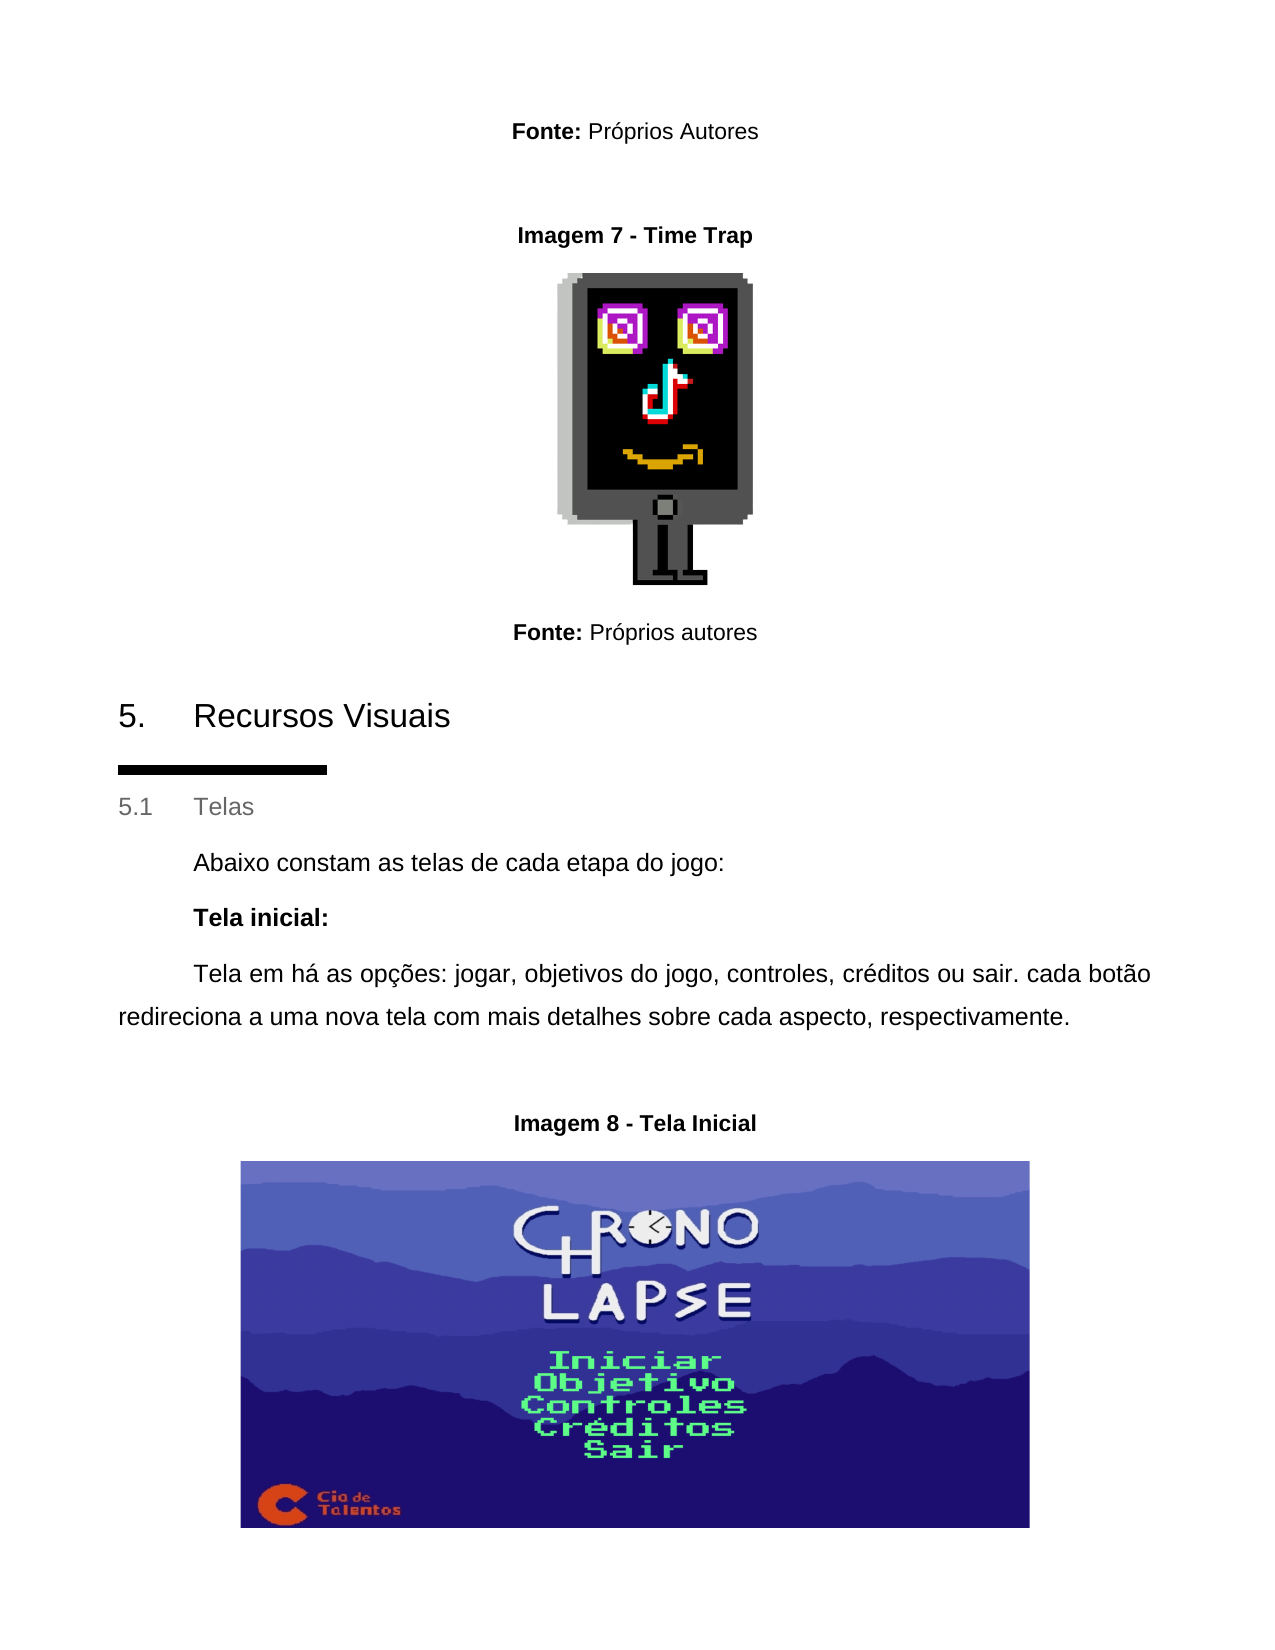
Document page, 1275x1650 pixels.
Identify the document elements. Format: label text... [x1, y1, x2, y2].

text Imagem 8 - Tela Inicial [118, 1109, 1152, 1136]
text Tela inicial: [118, 903, 1152, 932]
picture [240, 1161, 1030, 1528]
picture [512, 273, 833, 595]
subtitle Recursos Visuais [118, 696, 1152, 734]
text Abaixo constam as telas de cada etapa do jogo: [118, 848, 1152, 876]
text Imagem 7 - Time Trap [118, 222, 1152, 248]
text Tela em há as opções: jogar, objetivos do jogo, controles, créditos ou sair. cada botão redireciona a uma nova tela com mais detalhes sobre cada aspecto, respectivamente. [118, 959, 1152, 1031]
text Fonte: Próprios autores [118, 619, 1152, 645]
subtitle Telas [118, 792, 1152, 821]
text Fonte: Próprios Autores [118, 118, 1152, 144]
